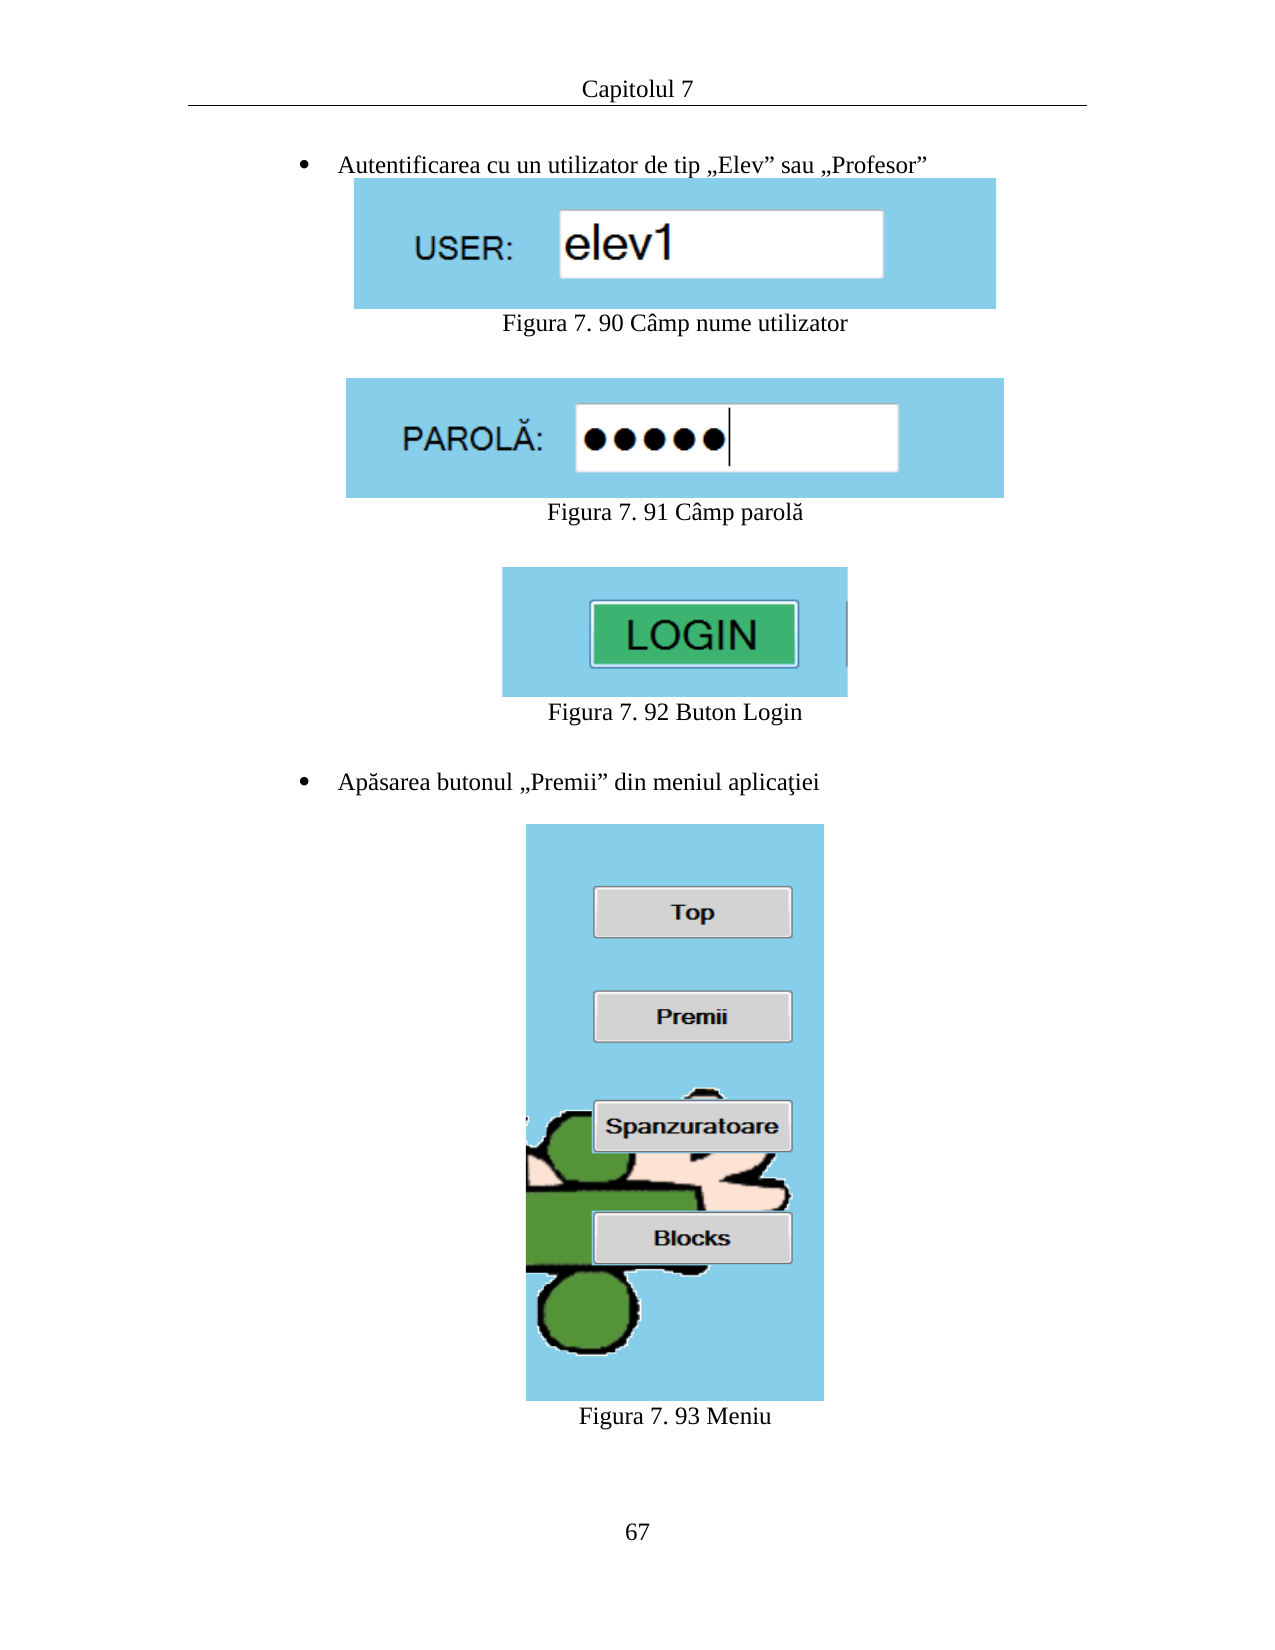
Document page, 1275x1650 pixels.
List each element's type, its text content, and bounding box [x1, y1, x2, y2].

picture [353, 178, 997, 309]
list Autentificarea cu un utilizator de tip „Elev” sau „Profesor” [300, 150, 1087, 179]
picture [502, 567, 848, 697]
picture [525, 824, 825, 1401]
list Apăsarea butonul „Premii” din meniul aplicaţiei [300, 767, 1087, 796]
picture [346, 378, 1004, 498]
